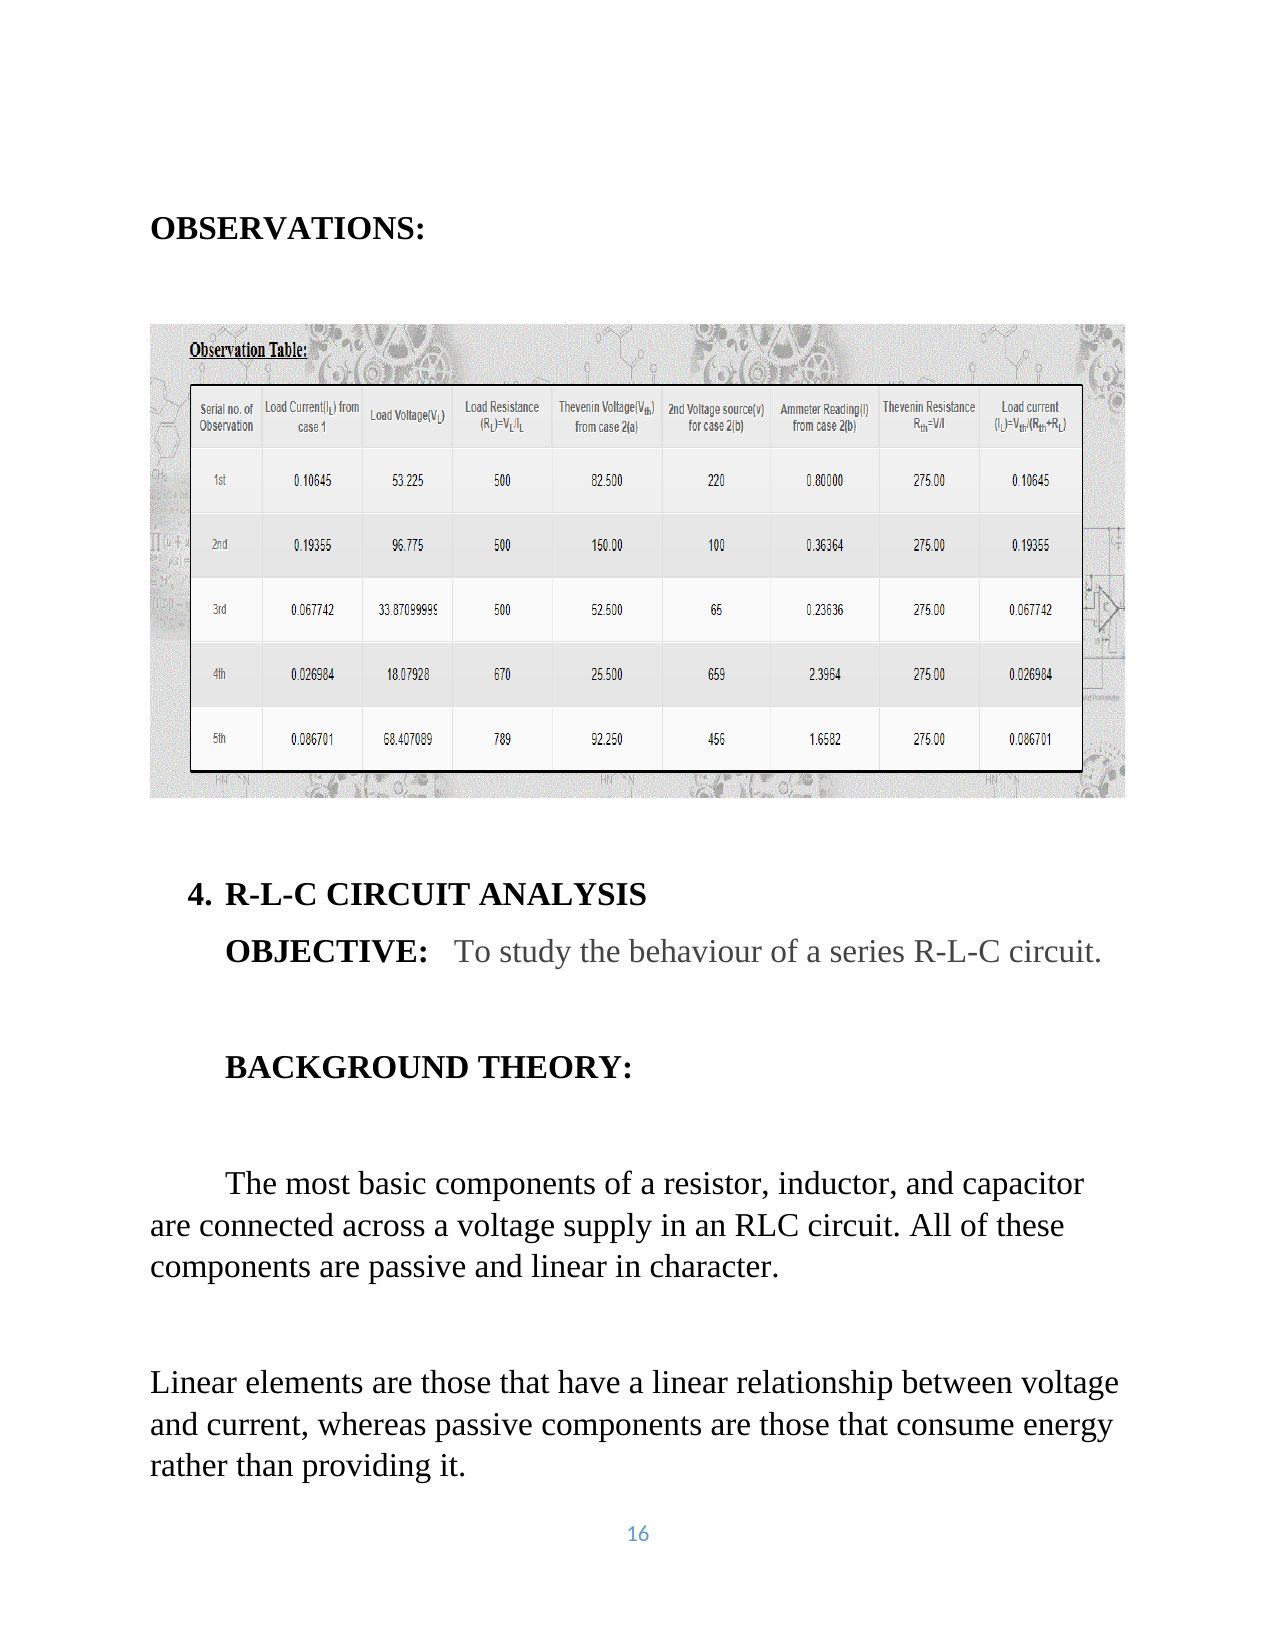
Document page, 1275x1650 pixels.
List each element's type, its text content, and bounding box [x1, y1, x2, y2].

text OBSERVATIONS: [150, 208, 1125, 246]
text OBJECTIVE: To study the behaviour of a series R-L-C circuit. [150, 932, 1125, 970]
text Linear elements are those that have a linear relationship between voltage and current, whereas passive components are those that consume energy rather than providing it. [150, 1362, 1125, 1483]
picture [150, 324, 1125, 798]
text BACKGROUND THEORY: [150, 1048, 1125, 1086]
text The most basic components of a resistor, inductor, and capacitor are connected across a voltage supply in an RLC circuit. All of these components are passive and linear in character. [150, 1164, 1125, 1285]
list R-L-C CIRCUIT ANALYSIS [187, 874, 1125, 913]
